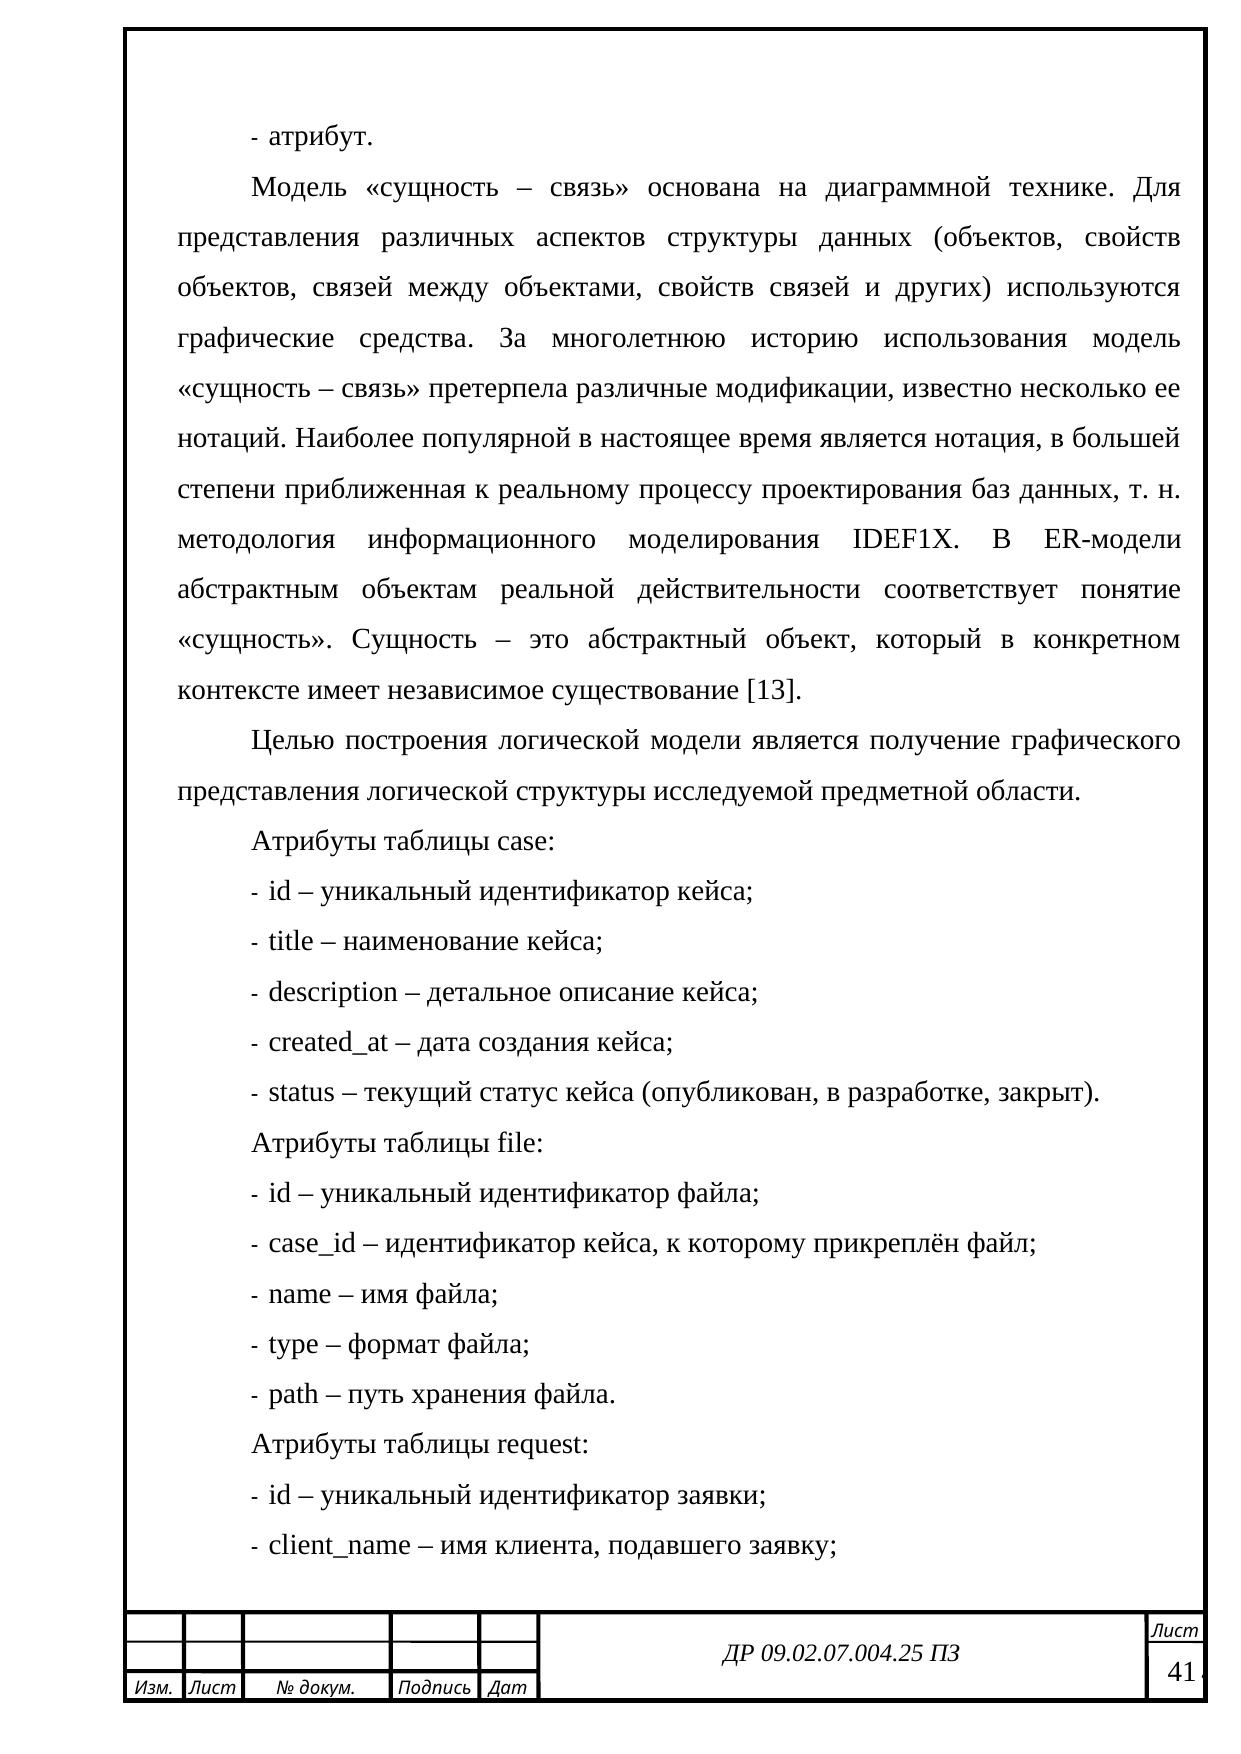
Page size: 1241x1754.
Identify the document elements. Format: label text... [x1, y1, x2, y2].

text Атрибуты таблицы file: [177, 1125, 1182, 1158]
list case_id – идентификатор кейса, к которому прикреплён файл; [177, 1225, 1182, 1259]
text Целью построения логической модели является получение графического представления логической структуры исследуемой предметной области. [177, 722, 1182, 806]
list status – текущий статус кейса (опубликован, в разработке, закрыт). [177, 1074, 1182, 1108]
list id – уникальный идентификатор файла; [177, 1175, 1182, 1209]
list атрибут. [177, 118, 1182, 152]
list path – путь хранения файла. [177, 1376, 1182, 1410]
list client_name – имя клиента, подавшего заявку; [177, 1527, 1182, 1561]
list title – наименование кейса; [177, 923, 1182, 957]
list id – уникальный идентификатор заявки; [177, 1477, 1182, 1511]
text Модель «сущность – связь» основана на диаграммной технике. Для представления различных аспектов структуры данных (объектов, свойств объектов, связей между объектами, свойств связей и других) используются графические средства. За многолетнюю историю использования модель «сущность – связь» претерпела различные модификации, известно несколько ее нотаций. Наиболее популярной в настоящее время является нотация, в большей степени приближенная к реальному процессу проектирования баз данных, т. н. методология информационного моделирования IDEF1X. В ER-модели абстрактным объектам реальной действительности соответствует понятие «сущность». Сущность – это абстрактный объект, который в конкретном контексте имеет независимое существование [13]. [177, 169, 1182, 706]
list description – детальное описание кейса; [177, 974, 1182, 1007]
list type – формат файла; [177, 1326, 1182, 1359]
list created_at – дата создания кейса; [177, 1024, 1182, 1058]
text Атрибуты таблицы request: [177, 1427, 1182, 1460]
text Атрибуты таблицы case: [177, 823, 1182, 856]
list name – имя файла; [177, 1276, 1182, 1309]
list id – уникальный идентификатор кейса; [177, 873, 1182, 907]
